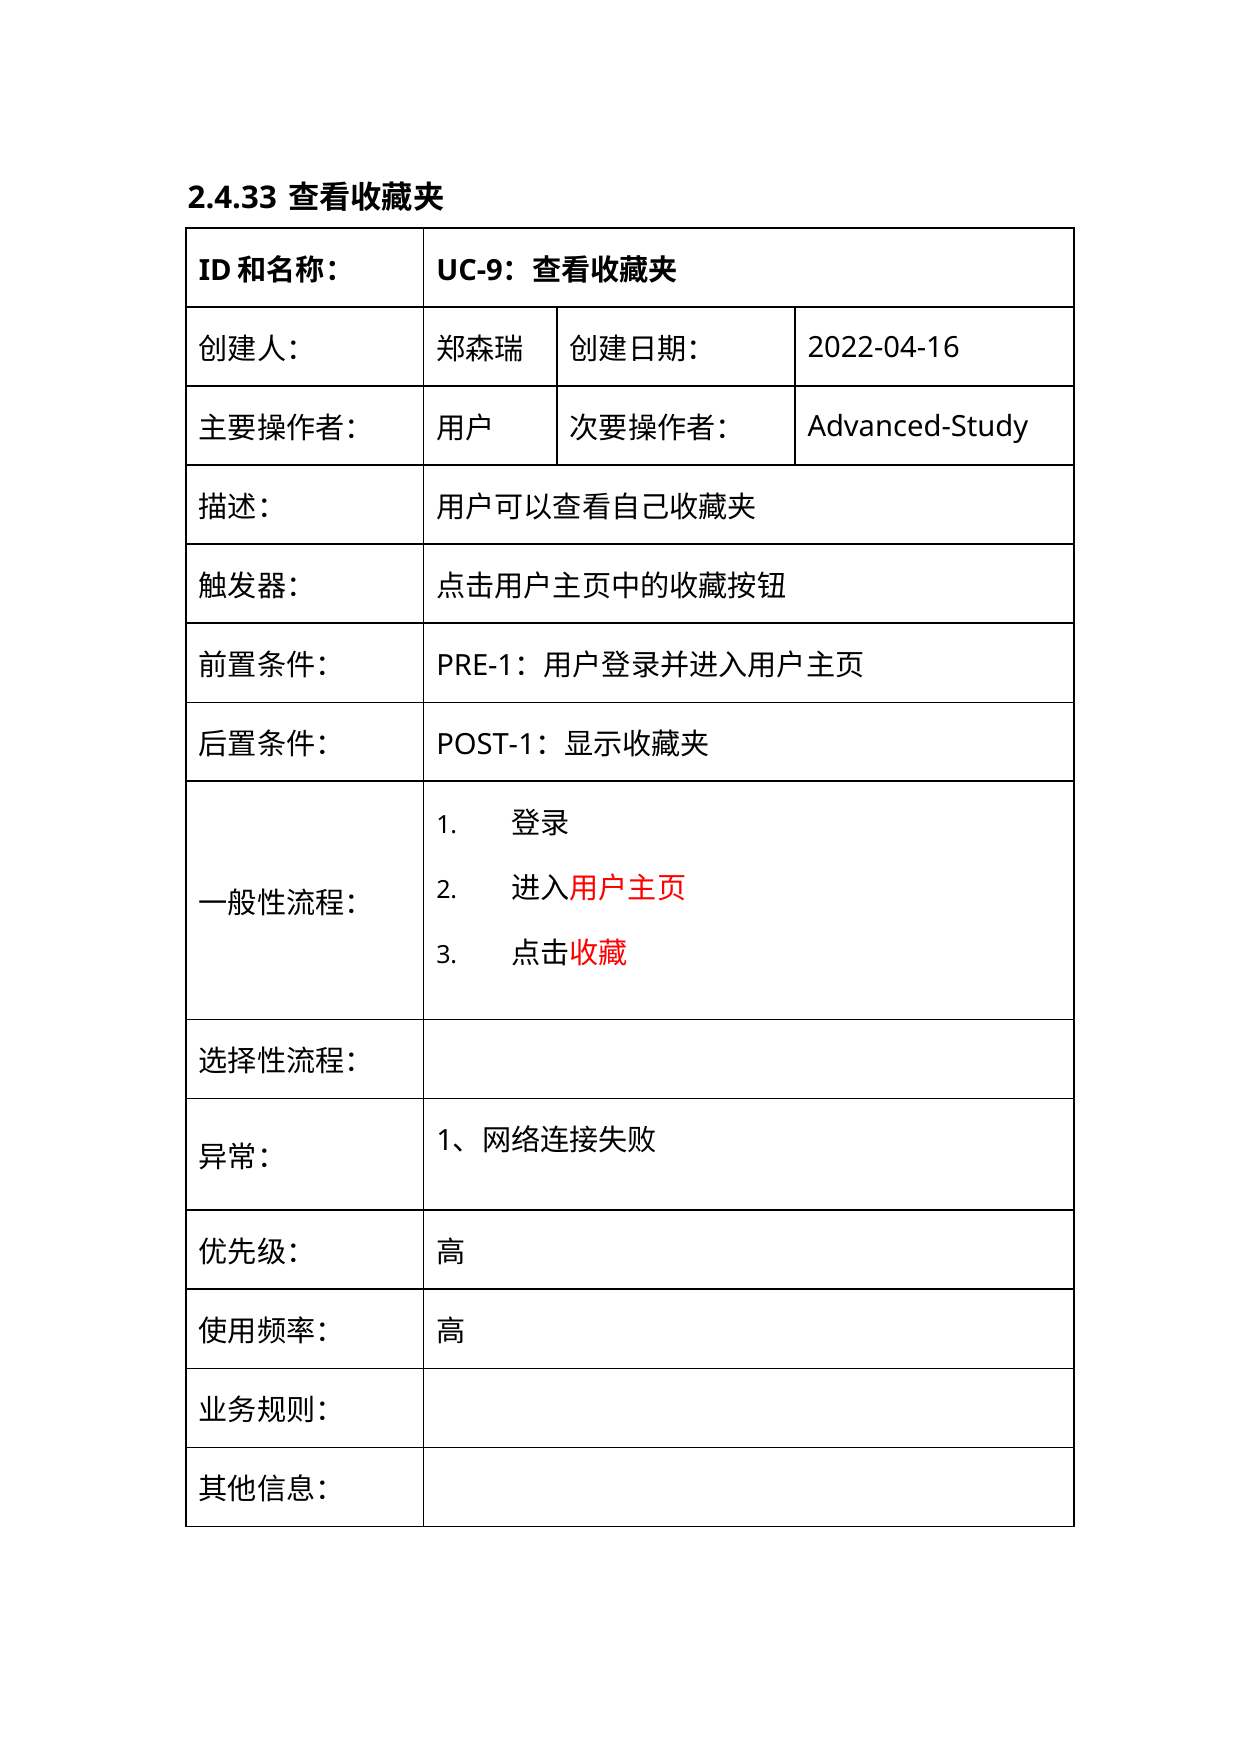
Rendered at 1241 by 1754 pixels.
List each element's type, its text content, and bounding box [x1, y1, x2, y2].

table_cell 用户可以查看自己收藏夹 [424, 466, 1073, 543]
table_cell 优先级： [187, 1211, 423, 1288]
table_cell 高 [424, 1290, 1073, 1367]
table_cell 主要操作者： [187, 387, 423, 464]
table_cell 登录 进入用户主页 点击收藏 [424, 782, 1073, 1019]
table_cell 使用频率： [187, 1290, 423, 1367]
table_cell [424, 1369, 1073, 1446]
table_cell 其他信息： [187, 1448, 423, 1526]
table_cell 后置条件： [187, 703, 423, 780]
list 查看收藏夹 [187, 162, 1053, 227]
table_cell 1、网络连接失败 [424, 1099, 1073, 1209]
table_cell 创建日期： [558, 308, 794, 385]
table_cell POST-1：显示收藏夹 [424, 703, 1073, 780]
table_cell 业务规则： [187, 1369, 423, 1446]
table_header ID和名称： [187, 229, 423, 306]
table_cell 用户 [424, 387, 556, 464]
table_cell 点击用户主页中的收藏按钮 [424, 545, 1073, 622]
table_cell 2022-04-16 [796, 308, 1073, 385]
table_cell 郑森瑞 [424, 308, 556, 385]
table_cell 一般性流程： [187, 782, 423, 1019]
table_cell PRE-1：用户登录并进入用户主页 [424, 624, 1073, 701]
table_cell 前置条件： [187, 624, 423, 701]
table_cell 描述： [187, 466, 423, 543]
table_cell [424, 1020, 1073, 1098]
table_cell [424, 1448, 1073, 1526]
table_header UC-9：查看收藏夹 [424, 229, 1073, 306]
table_cell 触发器： [187, 545, 423, 622]
table_cell 高 [424, 1211, 1073, 1288]
table_cell 异常： [187, 1099, 423, 1209]
table_cell Advanced-Study [796, 387, 1073, 464]
table_cell 创建人： [187, 308, 423, 385]
table_cell 选择性流程： [187, 1020, 423, 1098]
table_cell 次要操作者： [558, 387, 794, 464]
